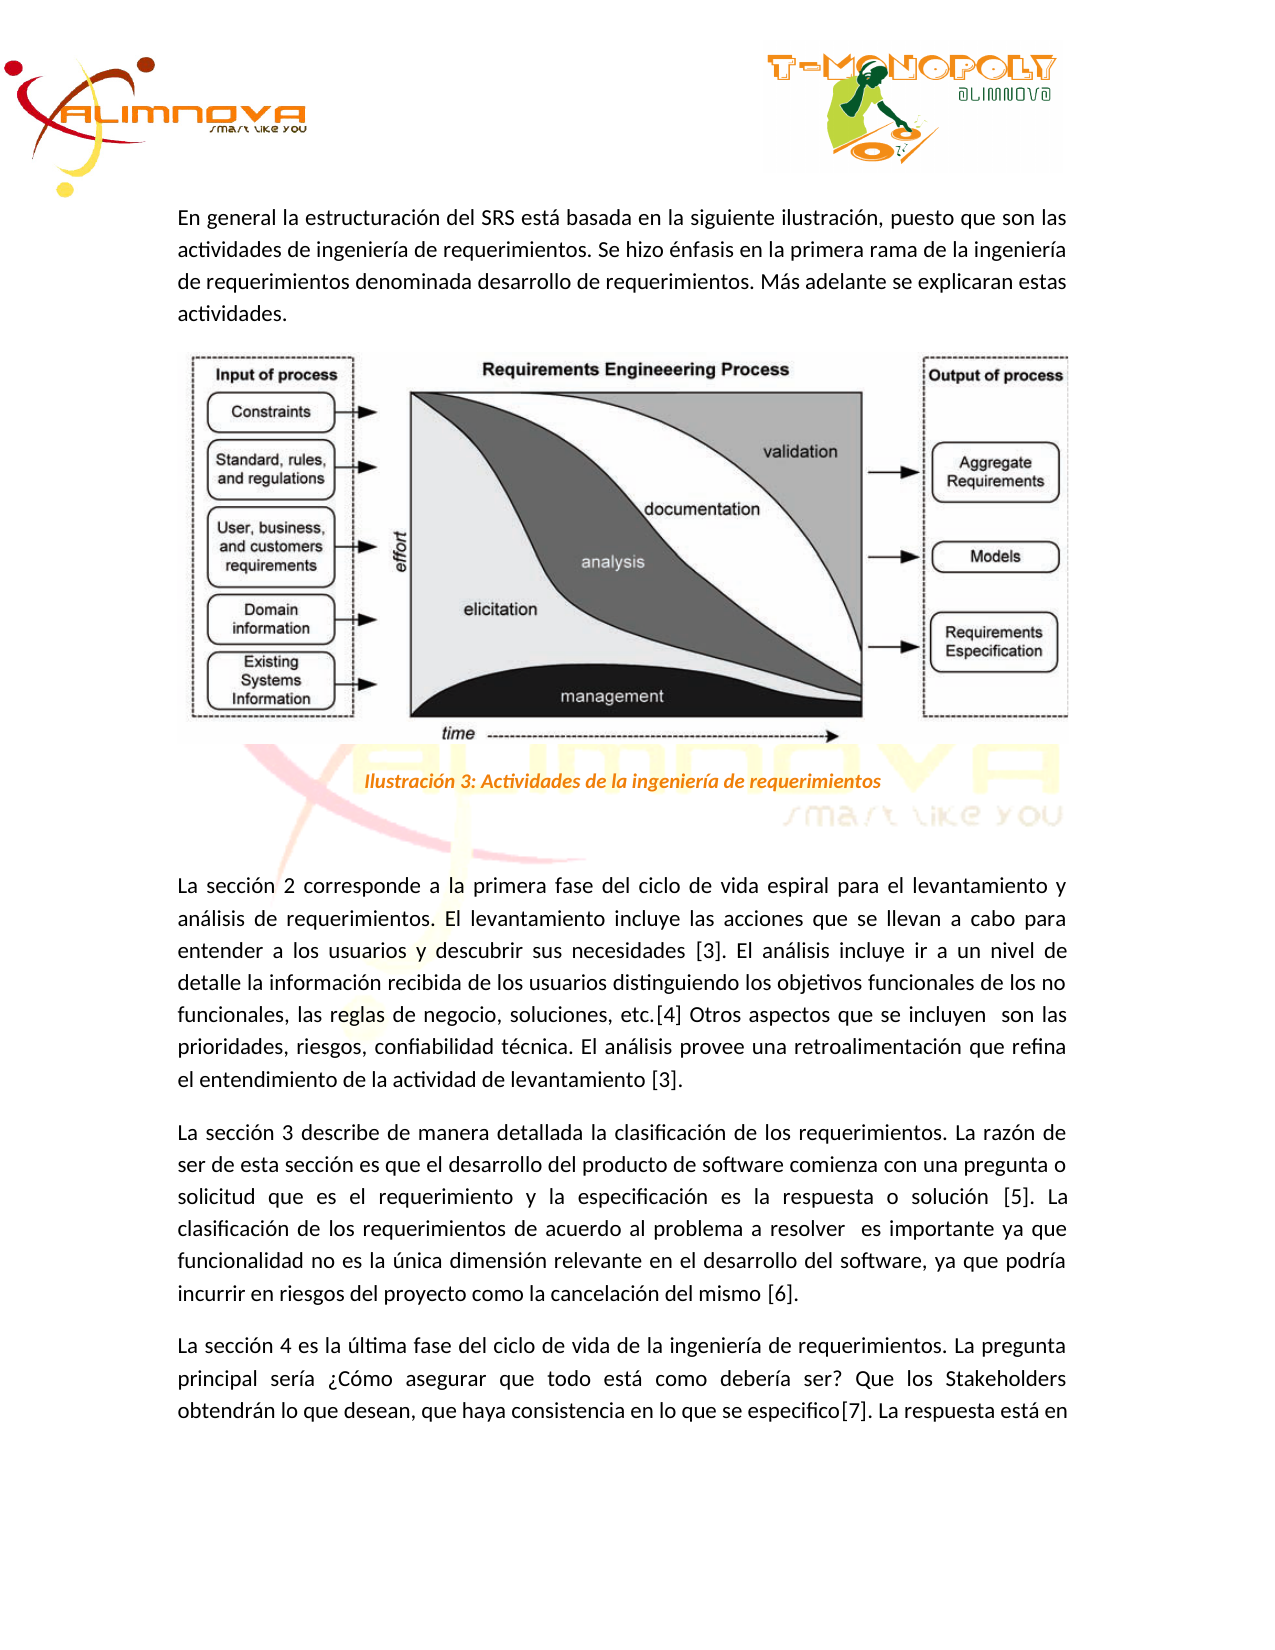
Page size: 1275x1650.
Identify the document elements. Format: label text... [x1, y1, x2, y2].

picture [762, 40, 1064, 148]
picture [0, 55, 308, 199]
text En general la estructuración del SRS está basada en la siguiente ilustración, puesto que son las actividades de ingeniería de requerimientos. Se hizo énfasis en la primera rama de la ingeniería de requerimientos denominada desarrollo de requerimientos. Más adelante se explicaran estas actividades. [177, 148, 1068, 327]
